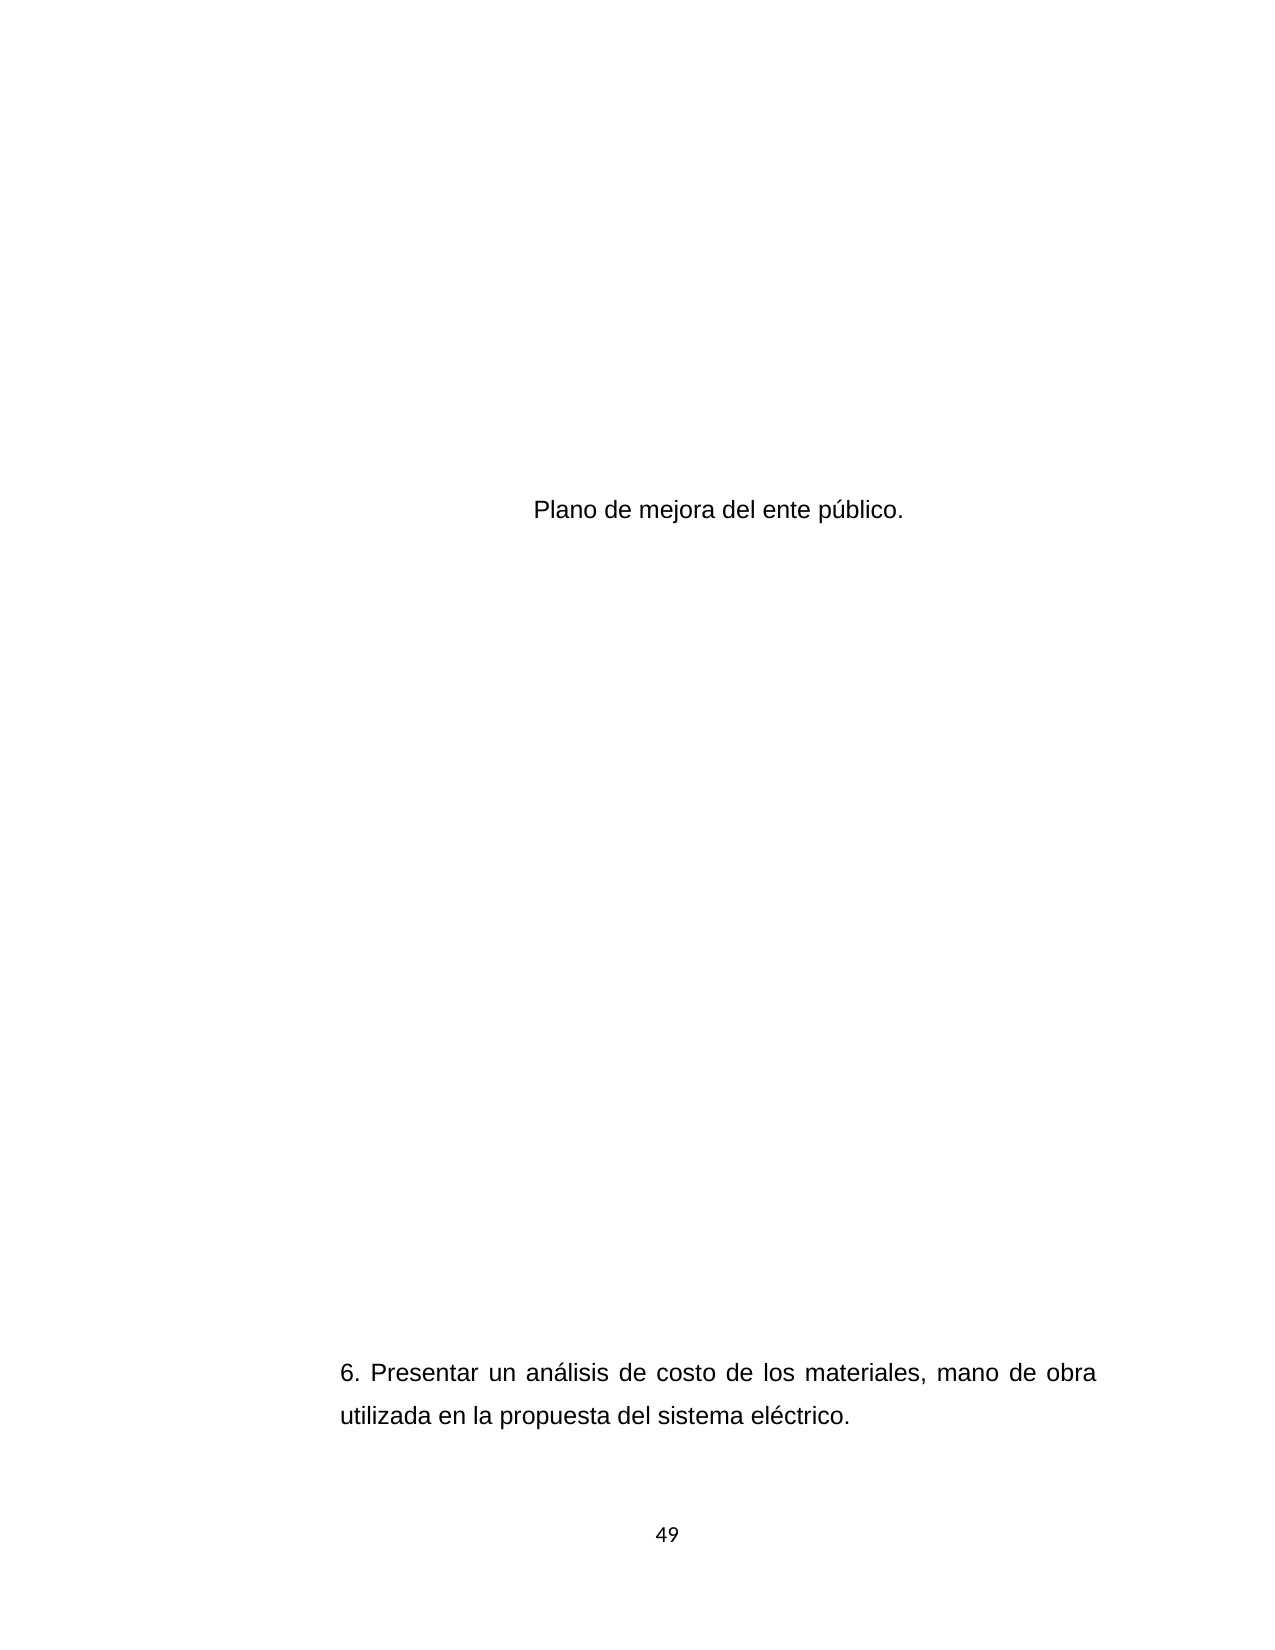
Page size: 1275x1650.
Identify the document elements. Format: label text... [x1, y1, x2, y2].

list Plano de mejora del ente público. [340, 495, 1098, 524]
list 6. Presentar un análisis de costo de los materiales, mano de obra utilizada en la propuesta del sistema eléctrico. [340, 1357, 1098, 1429]
